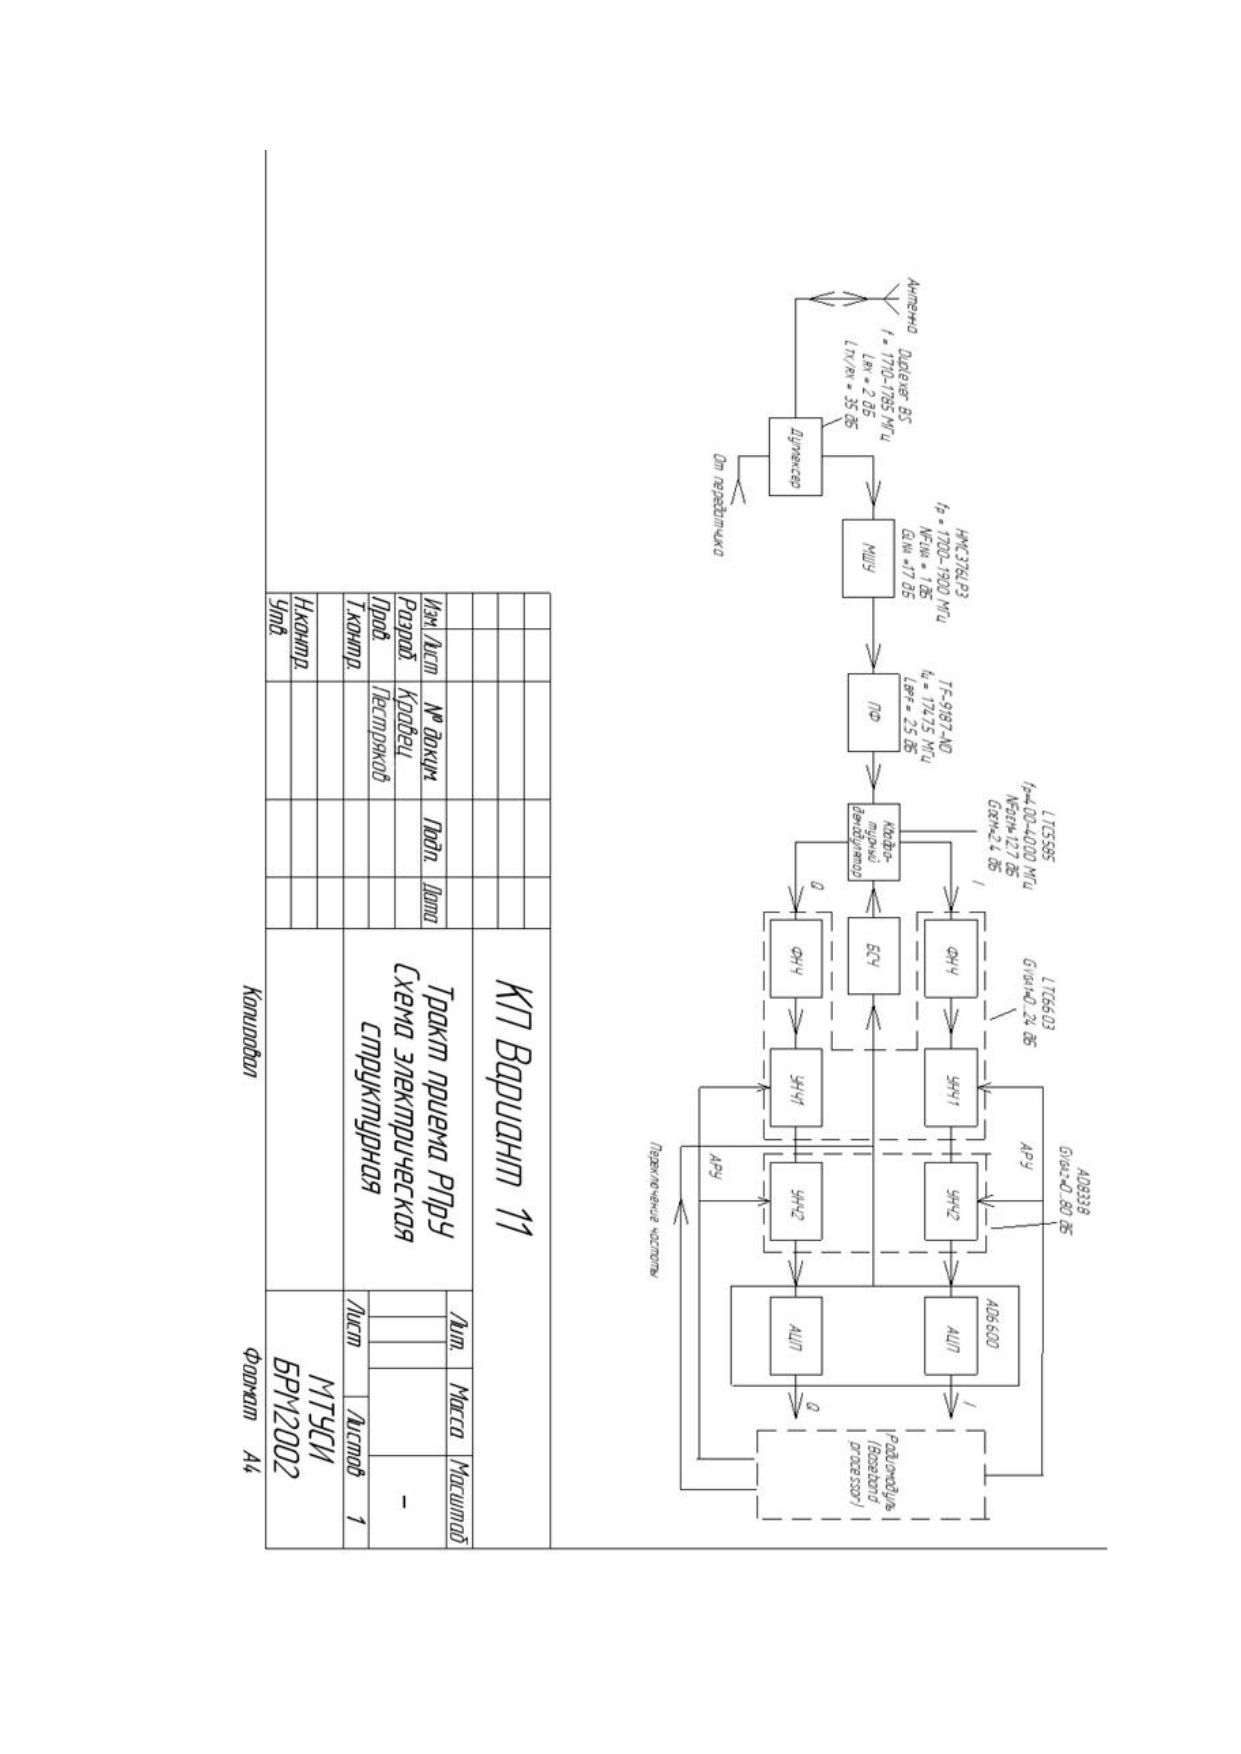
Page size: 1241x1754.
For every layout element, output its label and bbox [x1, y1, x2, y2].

picture [242, 150, 1108, 1564]
